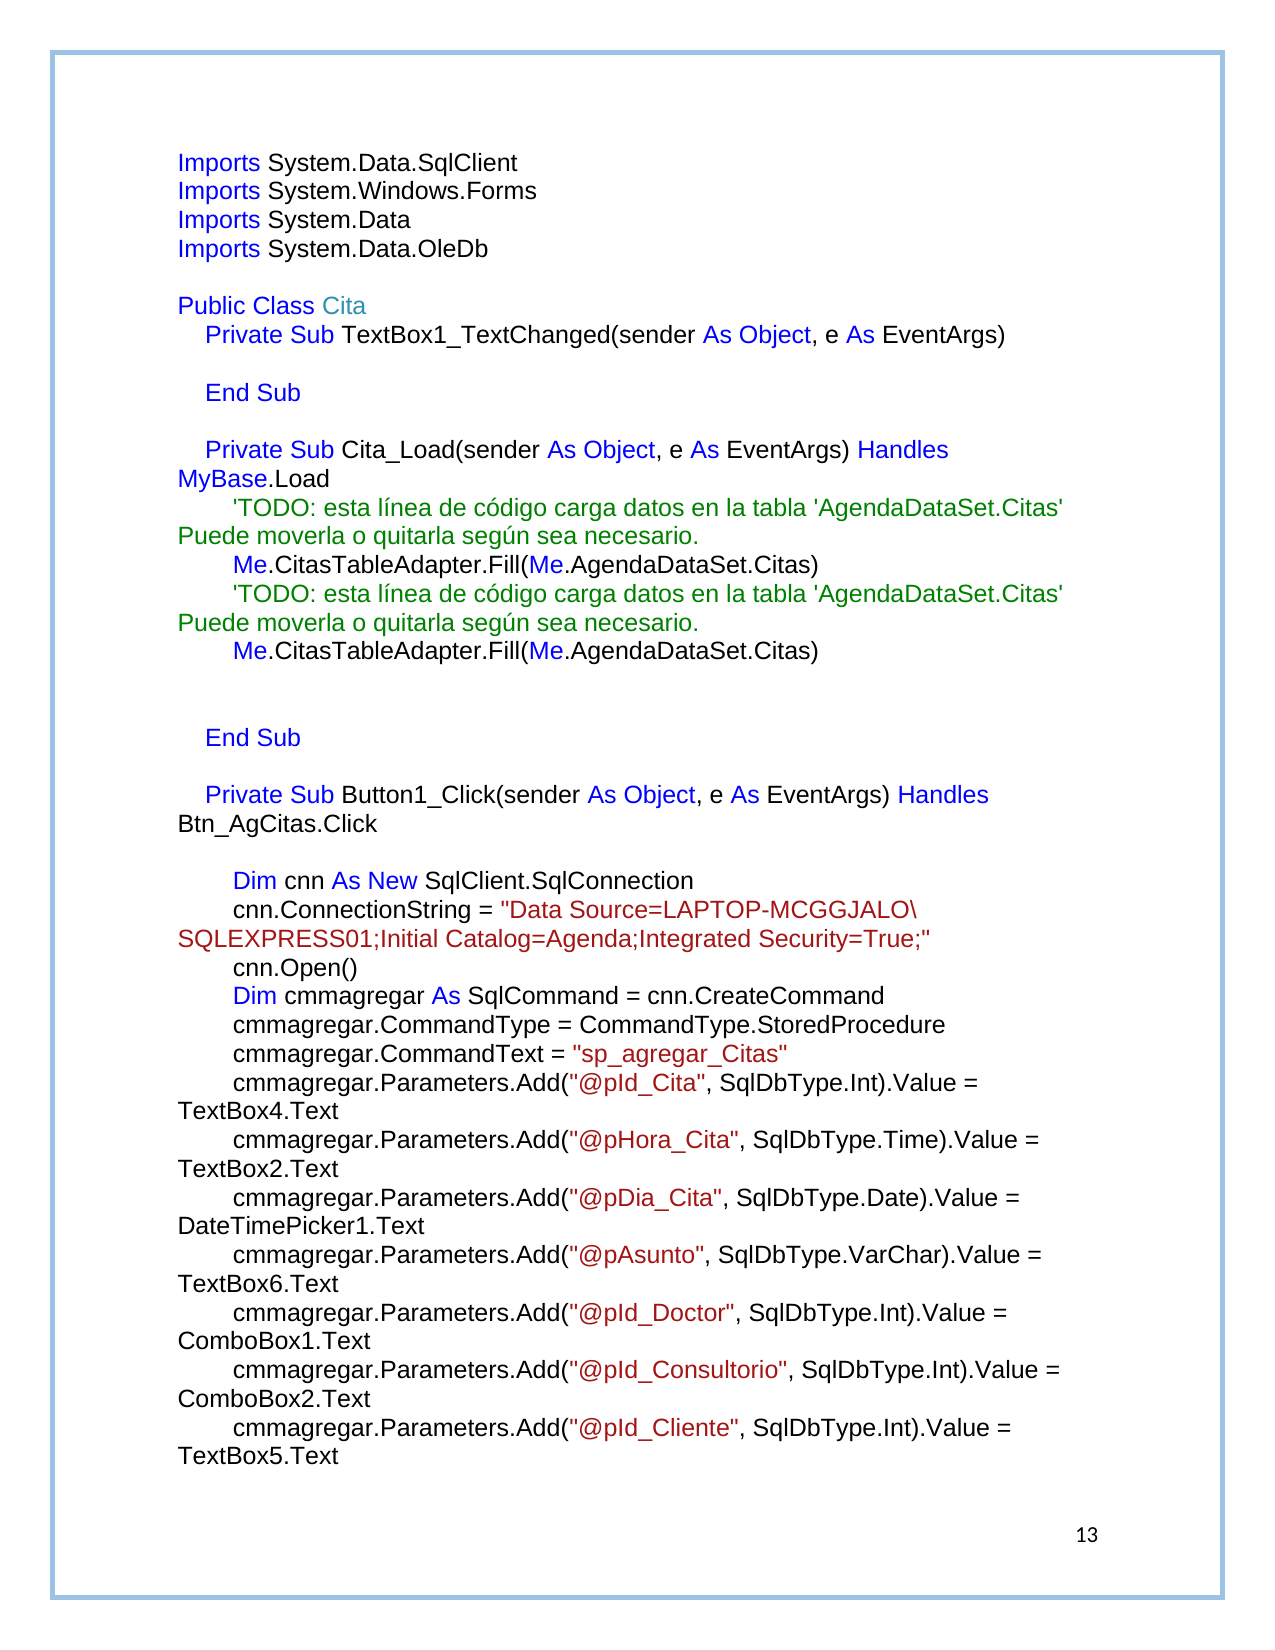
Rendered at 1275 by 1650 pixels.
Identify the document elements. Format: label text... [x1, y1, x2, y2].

text 'TODO: esta línea de código carga datos en la tabla 'AgendaDataSet.Citas' Puede moverla o quitarla según sea necesario. [177, 579, 1098, 636]
text Private Sub TextBox1_TextChanged(sender As Object, e As EventArgs) [177, 320, 1098, 349]
text cmmagregar.CommandText = "sp_agregar_Citas" [177, 1039, 1098, 1068]
text Dim cnn As New SqlClient.SqlConnection [177, 866, 1098, 895]
text Imports System.Data.SqlClient [177, 148, 1098, 176]
text Imports System.Data [177, 205, 1098, 234]
text Me.CitasTableAdapter.Fill(Me.AgendaDataSet.Citas) [177, 550, 1098, 579]
text cmmagregar.Parameters.Add("@pId_Doctor", SqlDbType.Int).Value = ComboBox1.Text [177, 1298, 1098, 1355]
text Private Sub Cita_Load(sender As Object, e As EventArgs) Handles MyBase.Load [177, 435, 1098, 493]
text cmmagregar.Parameters.Add("@pHora_Cita", SqlDbType.Time).Value = TextBox2.Text [177, 1125, 1098, 1183]
text cmmagregar.CommandType = CommandType.StoredProcedure [177, 1010, 1098, 1039]
text cmmagregar.Parameters.Add("@pAsunto", SqlDbType.VarChar).Value = TextBox6.Text [177, 1240, 1098, 1298]
text Private Sub Button1_Click(sender As Object, e As EventArgs) Handles Btn_AgCitas.Click [177, 780, 1098, 838]
text 'TODO: esta línea de código carga datos en la tabla 'AgendaDataSet.Citas' Puede moverla o quitarla según sea necesario. [177, 493, 1098, 550]
text cmmagregar.Parameters.Add("@pId_Consultorio", SqlDbType.Int).Value = ComboBox2.Text [177, 1355, 1098, 1413]
text Imports System.Data.OleDb [177, 234, 1098, 263]
text Imports System.Windows.Forms [177, 176, 1098, 205]
text cmmagregar.Parameters.Add("@pId_Cliente", SqlDbType.Int).Value = TextBox5.Text [177, 1413, 1098, 1470]
text Dim cmmagregar As SqlCommand = cnn.CreateCommand [177, 981, 1098, 1010]
text End Sub [177, 723, 1098, 751]
text cnn.Open() [177, 953, 1098, 981]
text cmmagregar.Parameters.Add("@pDia_Cita", SqlDbType.Date).Value = DateTimePicker1.Text [177, 1183, 1098, 1240]
text cnn.ConnectionString = "Data Source=LAPTOP-MCGGJALO\SQLEXPRESS01;Initial Catalog=Agenda;Integrated Security=True;" [177, 895, 1098, 953]
text End Sub [177, 378, 1098, 406]
text Public Class Cita [177, 291, 1098, 320]
text cmmagregar.Parameters.Add("@pId_Cita", SqlDbType.Int).Value = TextBox4.Text [177, 1068, 1098, 1125]
text Me.CitasTableAdapter.Fill(Me.AgendaDataSet.Citas) [177, 636, 1098, 665]
